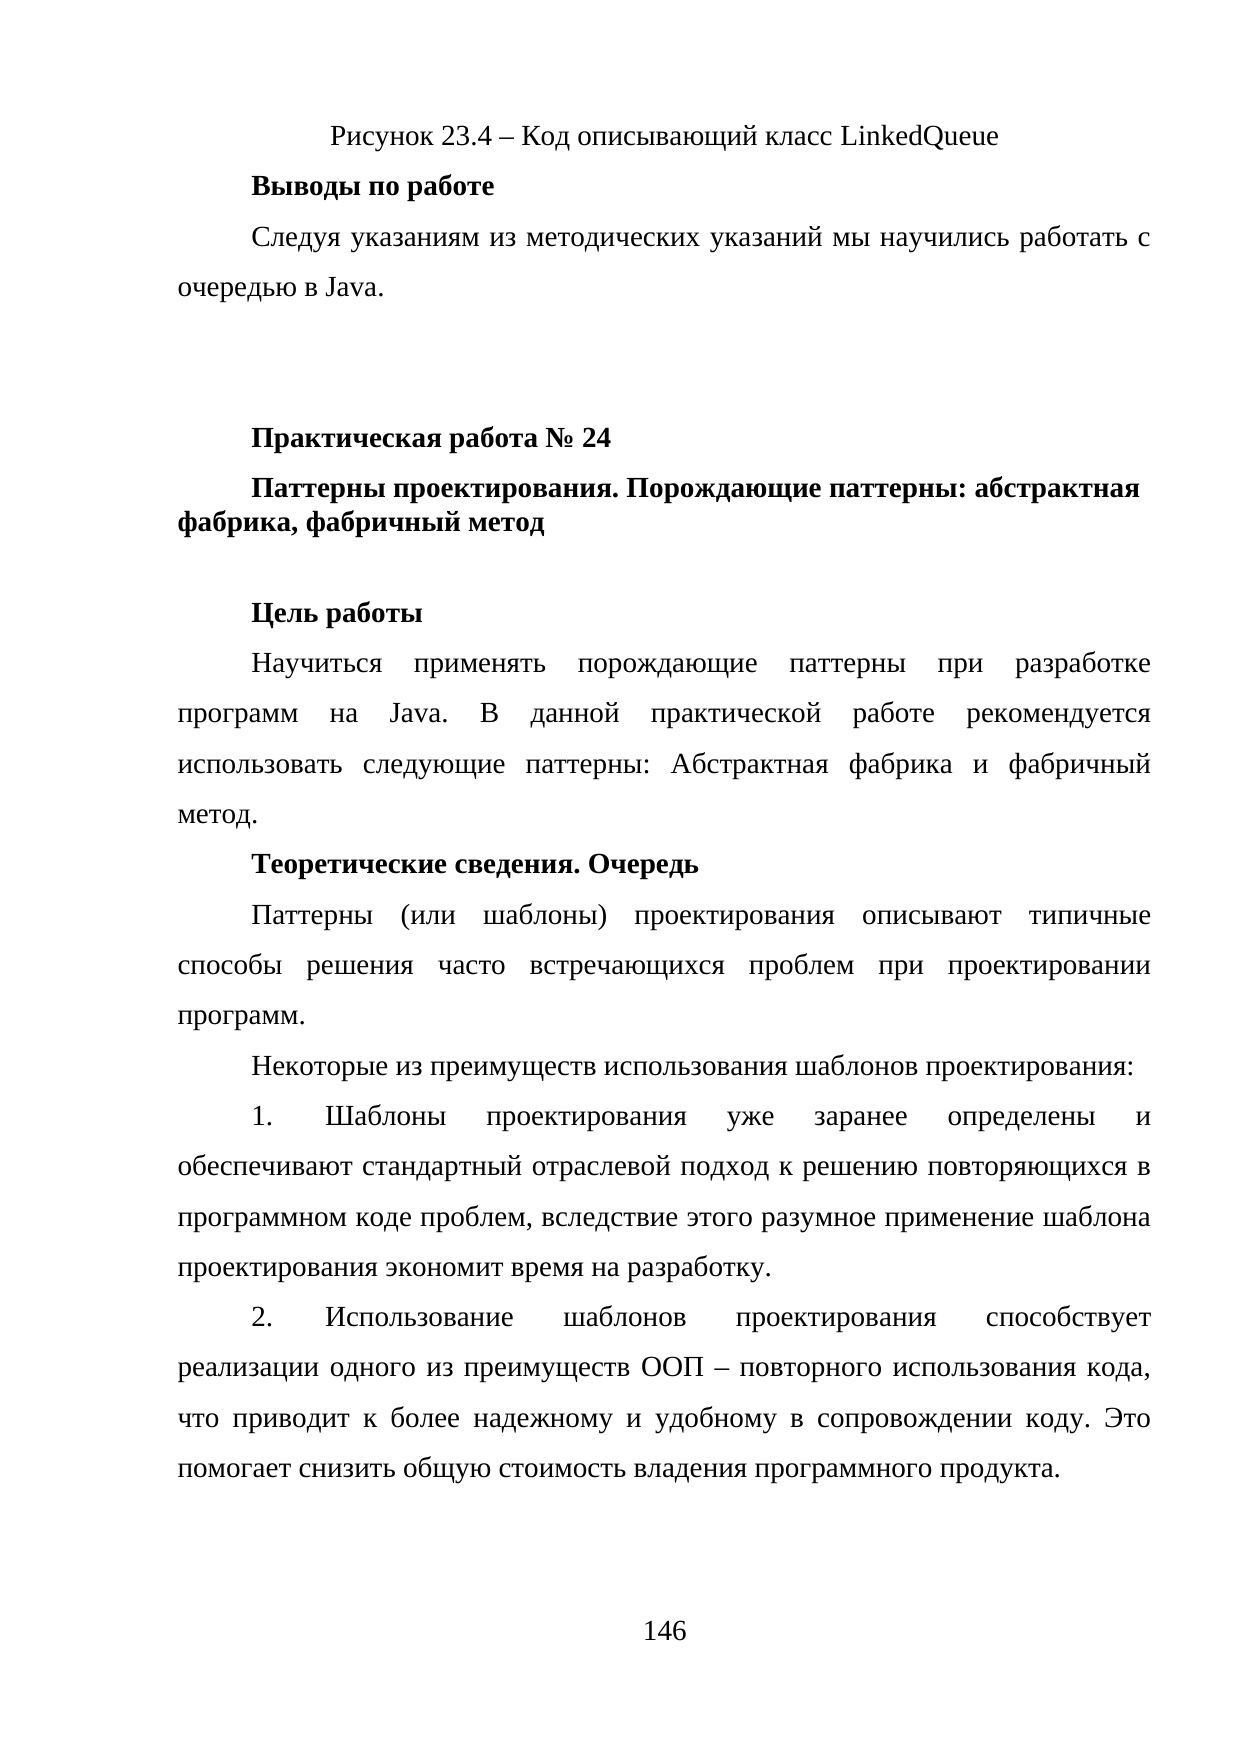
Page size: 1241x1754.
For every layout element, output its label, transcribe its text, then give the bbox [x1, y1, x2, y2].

list Использование шаблонов проектирования способствует реализации одного из преимуществ ООП – повторного использования кода, что приводит к более надежному и удобному в сопровождении коду. Это помогает снизить общую стоимость владения программного продукта. [177, 1299, 1152, 1484]
text Научиться применять порождающие паттерны при разработке программ на Java. В данной практической работе рекомендуется использовать следующие паттерны: Абстрактная фабрика и фабричный метод. [177, 645, 1152, 830]
text Практическая работа № 24 [177, 420, 1152, 453]
text Выводы по работе [177, 168, 1152, 202]
text Паттерны (или шаблоны) проектирования описывают типичные способы решения часто встречающихся проблем при проектировании программ. [177, 897, 1152, 1031]
text Следуя указаниям из методических указаний мы научились работать с очередью в Java. [177, 219, 1152, 303]
text Теоретические сведения. Очередь [177, 846, 1152, 880]
text Рисунок 23.4 – Код описывающий класс LinkedQueue [177, 118, 1152, 152]
text Некоторые из преимуществ использования шаблонов проектирования: [177, 1048, 1152, 1081]
text Цель работы [177, 595, 1152, 628]
text Паттерны проектирования. Порождающие паттерны: абстрактная фабрика, фабричный метод [177, 470, 1152, 537]
list Шаблоны проектирования уже заранее определены и обеспечивают стандартный отраслевой подход к решению повторяющихся в программном коде проблем, вследствие этого разумное применение шаблона проектирования экономит время на разработку. [177, 1098, 1152, 1282]
